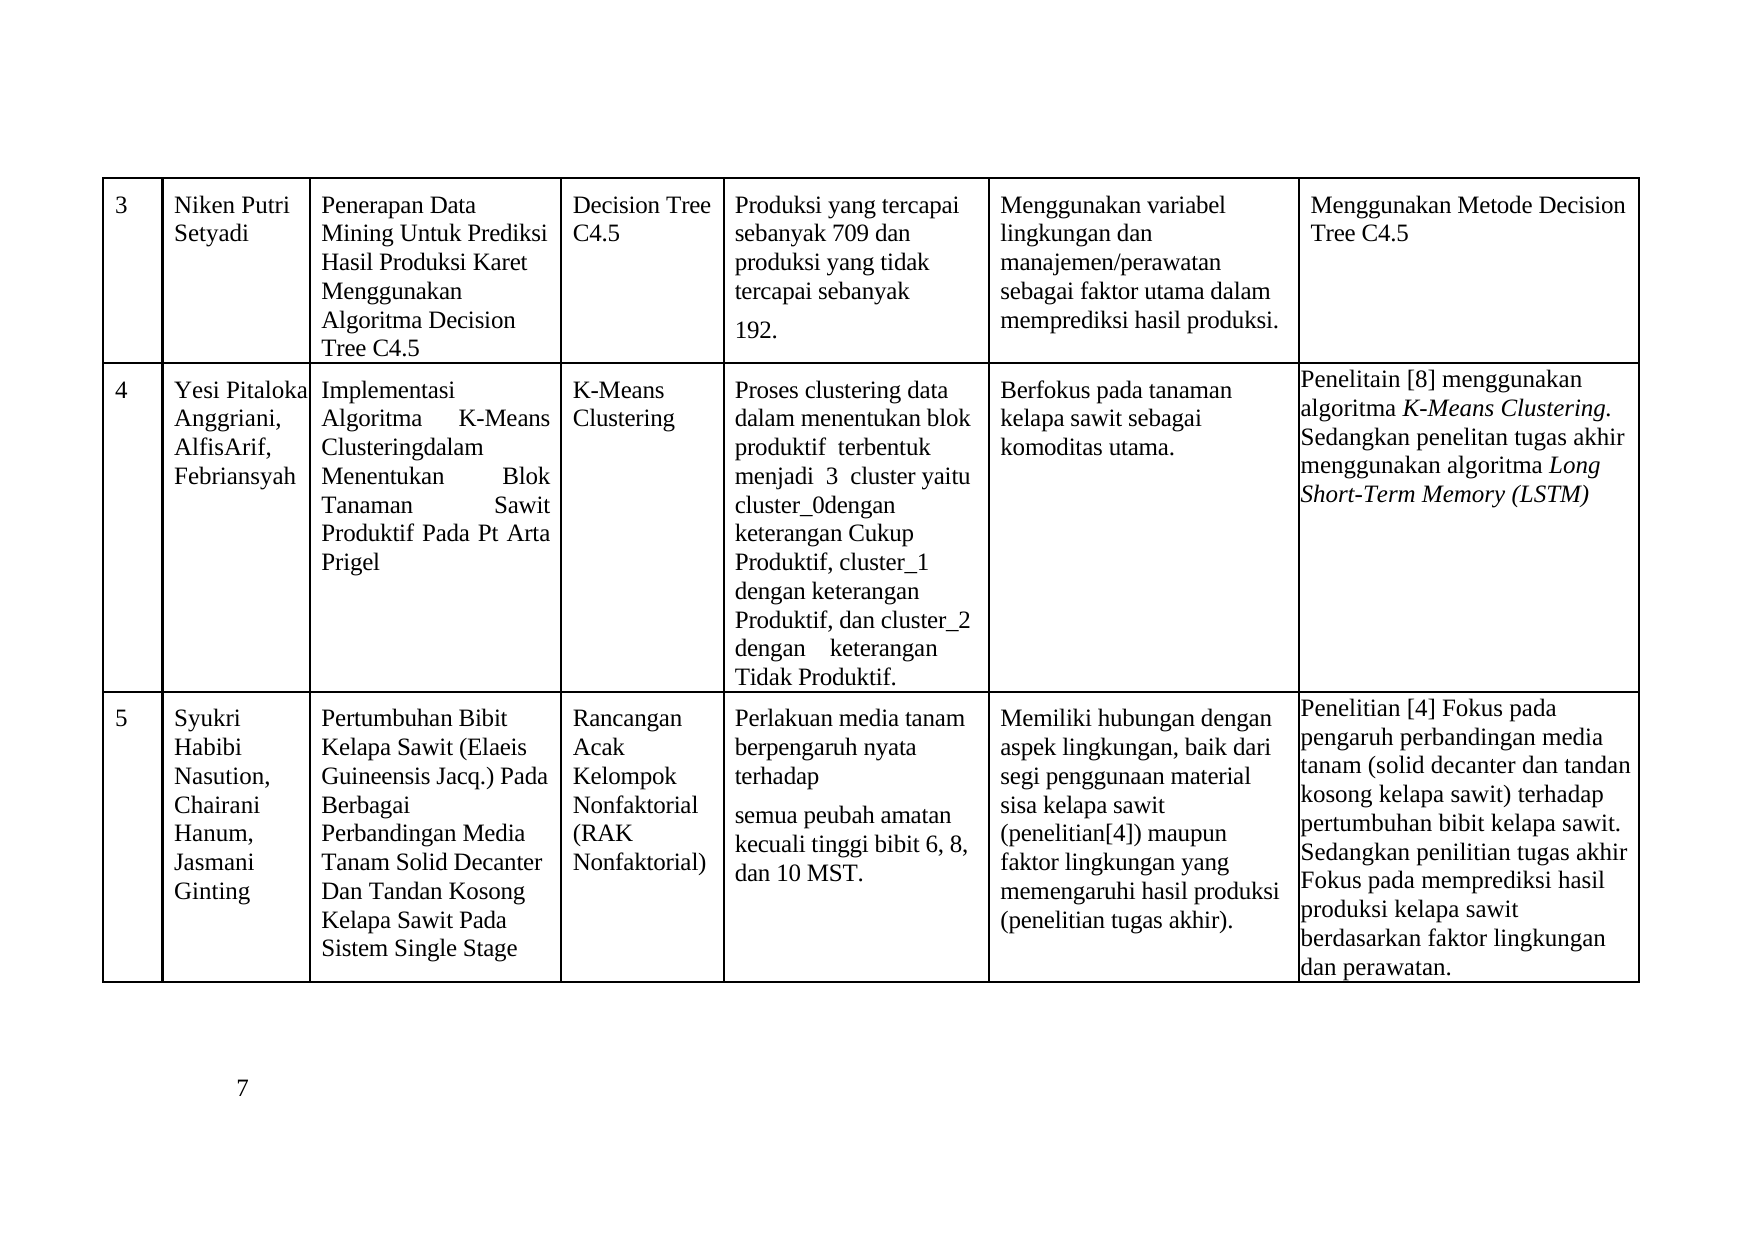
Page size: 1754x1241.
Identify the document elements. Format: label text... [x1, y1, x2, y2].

table_cell Implementasi Algoritma K-Means Clusteringdalam Menentukan Blok Tanaman Sawit Produktif Pada Pt Arta Prigel [311, 364, 560, 691]
table_header Menggunakan variabel lingkungan dan manajemen/perawatan sebagai faktor utama dalam memprediksi hasil produksi. [990, 179, 1298, 362]
table_cell Perlakuan media tanam berpengaruh nyata terhadap semua peubah amatan kecuali tinggi bibit 6, 8, dan 10 MST. [725, 693, 988, 981]
table_header 3 [104, 179, 161, 362]
table_header Menggunakan Metode Decision Tree C4.5 [1300, 179, 1638, 362]
table_cell 5 [104, 693, 161, 981]
table_header Produksi yang tercapai sebanyak 709 dan produksi yang tidak tercapai sebanyak 192. [725, 179, 988, 362]
table_cell Penelitian [4] Fokus pada pengaruh perbandingan media tanam (solid decanter dan tandan kosong kelapa sawit) terhadap pertumbuhan bibit kelapa sawit. Sedangkan penilitian tugas akhir Fokus pada memprediksi hasil produksi kelapa sawit berdasarkan faktor lingkungan dan perawatan. [1300, 693, 1638, 981]
table_cell 4 [104, 364, 161, 691]
table_cell Proses clustering data dalam menentukan blok produktif terbentuk menjadi 3 cluster yaitu cluster_0dengan keterangan Cukup Produktif, cluster_1 dengan keterangan Produktif, dan cluster_2 dengan keterangan Tidak Produktif. [725, 364, 988, 691]
table_cell Pertumbuhan Bibit Kelapa Sawit (Elaeis Guineensis Jacq.) Pada Berbagai Perbandingan Media Tanam Solid Decanter Dan Tandan Kosong Kelapa Sawit Pada Sistem Single Stage [311, 693, 560, 981]
table_header Decision Tree C4.5 [562, 179, 723, 362]
table_cell Penelitain [8] menggunakan algoritma K-Means Clustering. Sedangkan penelitan tugas akhir menggunakan algoritma Long Short-Term Memory (LSTM) [1300, 364, 1638, 691]
table_cell Yesi Pitaloka Anggriani, AlfisArif, Febriansyah [164, 364, 309, 691]
table_cell Berfokus pada tanaman kelapa sawit sebagai komoditas utama. [990, 364, 1298, 691]
table_header Penerapan Data Mining Untuk Prediksi Hasil Produksi Karet Menggunakan Algoritma Decision Tree C4.5 [311, 179, 560, 362]
table_cell Syukri Habibi Nasution, Chairani Hanum, Jasmani Ginting [164, 693, 309, 981]
table_cell K-Means Clustering [562, 364, 723, 691]
table_cell Rancangan Acak Kelompok Nonfaktorial (RAK Nonfaktorial) [562, 693, 723, 981]
table_cell Memiliki hubungan dengan aspek lingkungan, baik dari segi penggunaan material sisa kelapa sawit (penelitian[4]) maupun faktor lingkungan yang memengaruhi hasil produksi (penelitian tugas akhir). [990, 693, 1298, 981]
table_header Niken Putri Setyadi [164, 179, 309, 362]
